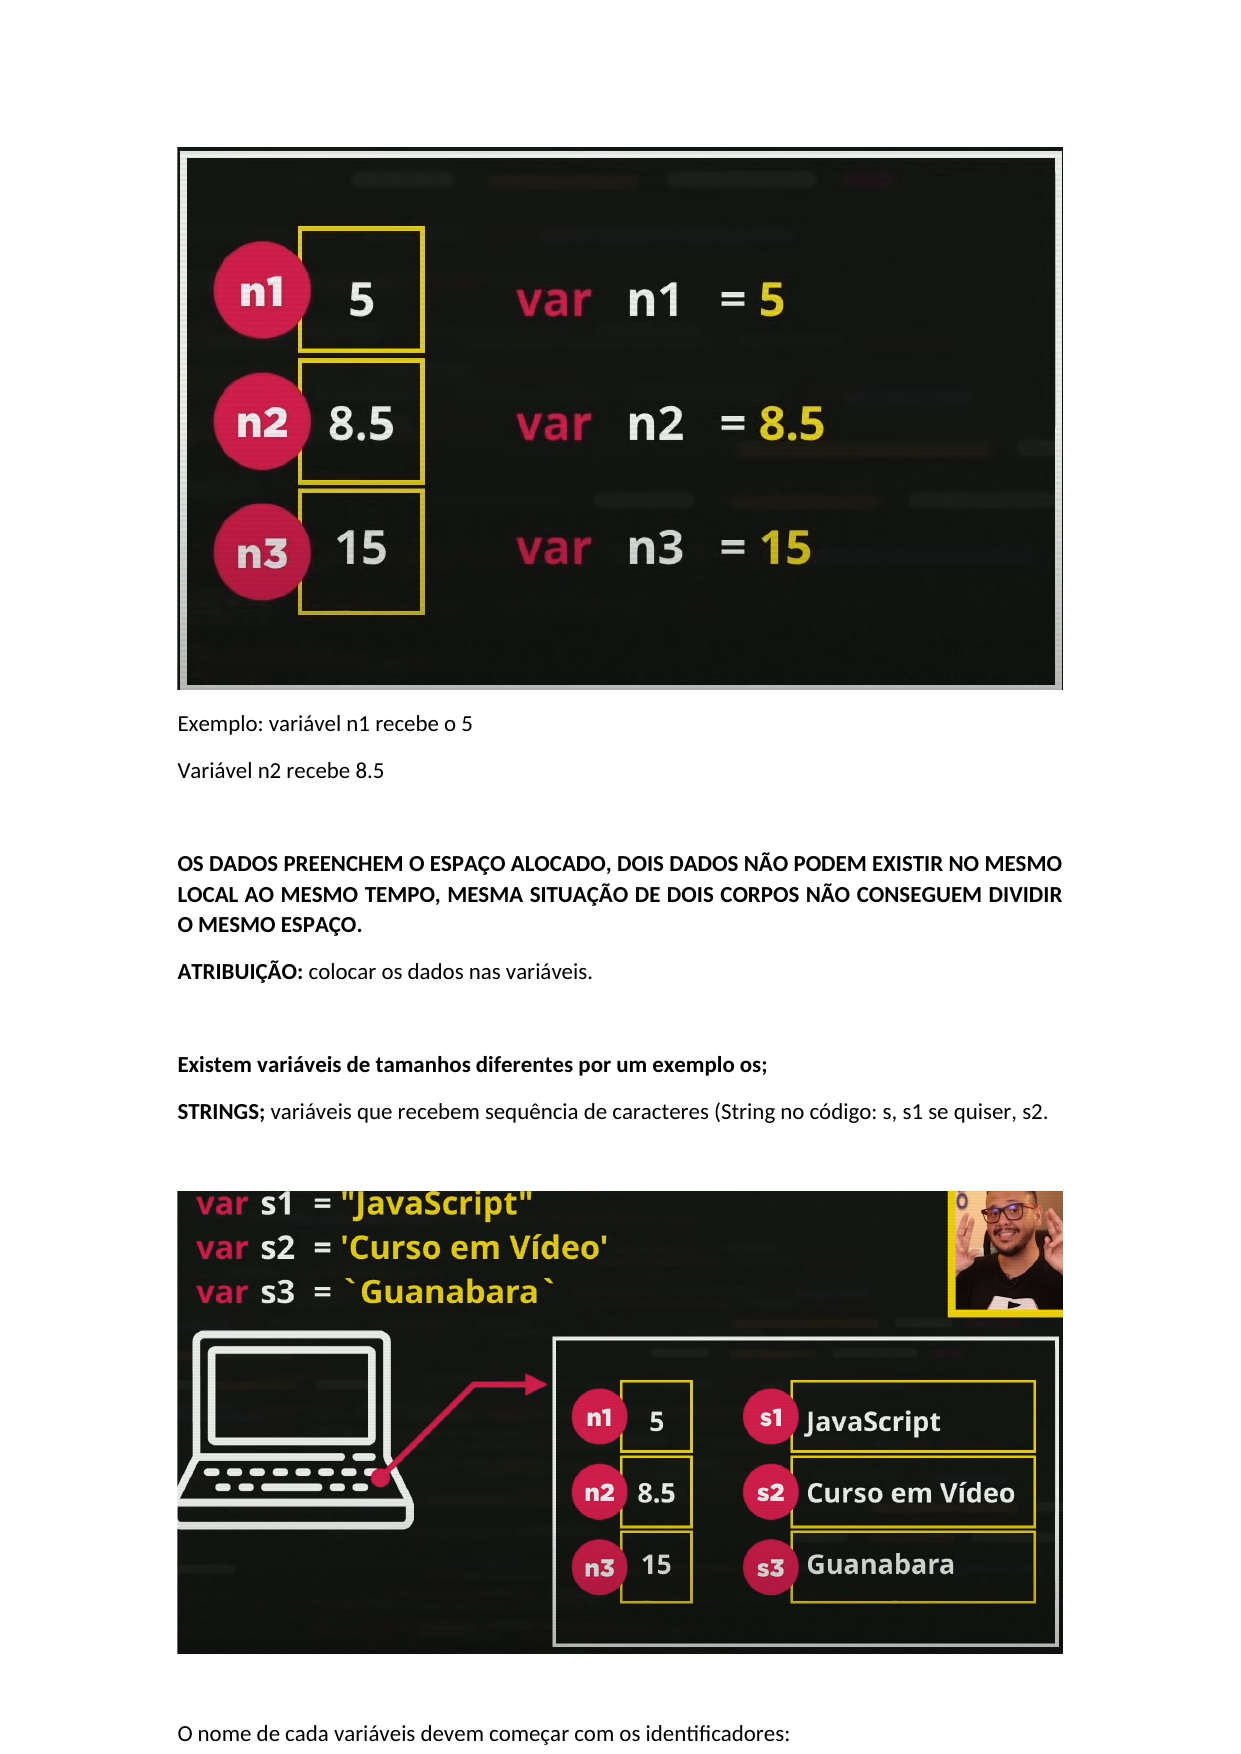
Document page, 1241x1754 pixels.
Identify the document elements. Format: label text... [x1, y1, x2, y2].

text Exemplo: variável n1 recebe o 5 [177, 709, 1063, 737]
picture [177, 1191, 1063, 1654]
text O nome de cada variáveis devem começar com os identificadores: [177, 1719, 1063, 1747]
text Existem variáveis de tamanhos diferentes por um exemplo os; [177, 1051, 1063, 1078]
text ATRIBUIÇÃO: colocar os dados nas variáveis. [177, 957, 1063, 985]
picture [177, 147, 1063, 690]
text OS DADOS PREENCHEM O ESPAÇO ALOCADO, DOIS DADOS NÃO PODEM EXISTIR NO MESMO LOCAL AO MESMO TEMPO, MESMA SITUAÇÃO DE DOIS CORPOS NÃO CONSEGUEM DIVIDIR O MESMO ESPAÇO. [177, 849, 1063, 938]
text Variável n2 recebe 8.5 [177, 756, 1063, 784]
text STRINGS; variáveis que recebem sequência de caracteres (String no código: s, s1 se quiser, s2. [177, 1097, 1063, 1125]
